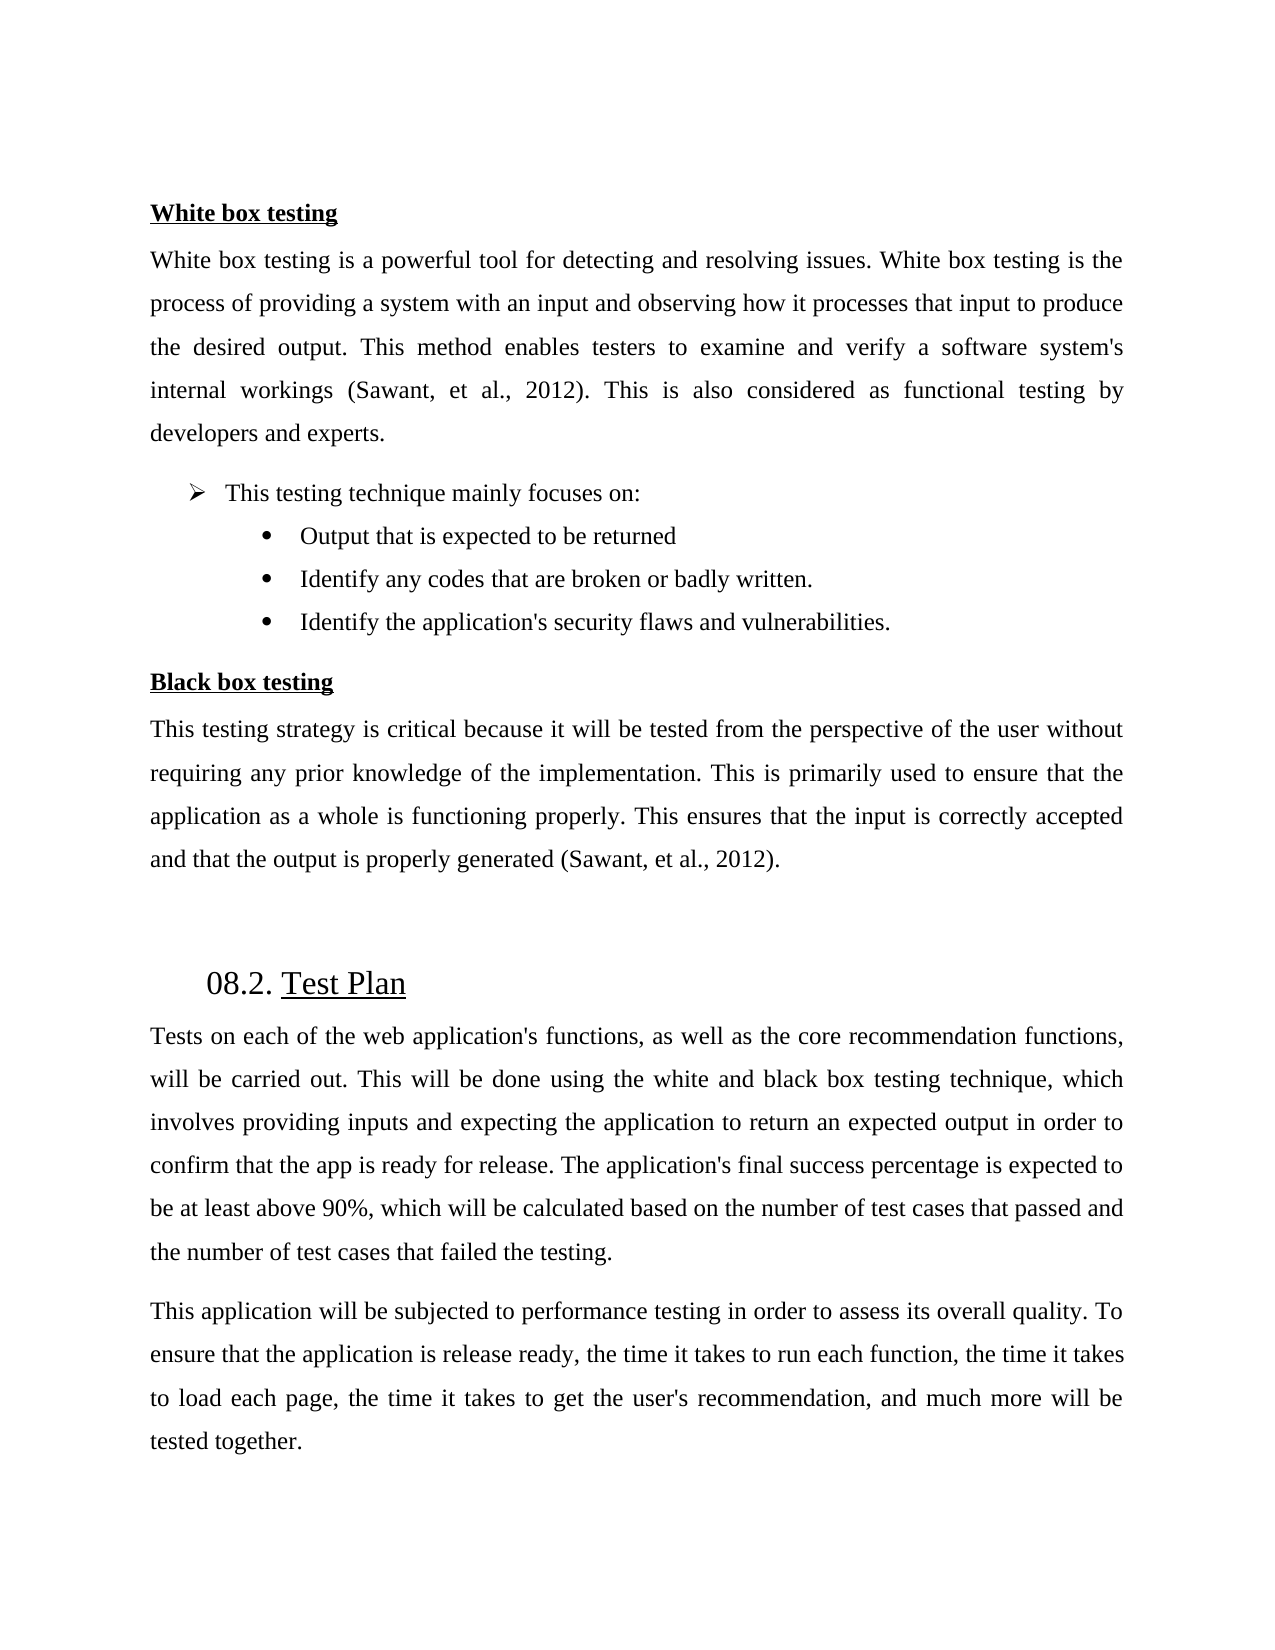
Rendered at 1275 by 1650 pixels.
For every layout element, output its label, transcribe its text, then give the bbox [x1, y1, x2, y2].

text White box testing is a powerful tool for detecting and resolving issues. White box testing is the process of providing a system with an input and observing how it processes that input to produce the desired output. This method enables testers to examine and verify a software system's internal workings . This is also considered as functional testing by developers and experts. [150, 245, 1125, 447]
list Identify any codes that are broken or badly written. [262, 564, 1125, 593]
list Identify the application's security flaws and vulnerabilities. [262, 607, 1125, 636]
text This application will be subjected to performance testing in order to assess its overall quality. To ensure that the application is release ready, the time it takes to run each function, the time it takes to load each page, the time it takes to get the user's recommendation, and much more will be tested together. [150, 1296, 1125, 1454]
subtitle Test Plan [206, 963, 1125, 1002]
list Output that is expected to be returned [262, 521, 1125, 549]
list This testing technique mainly focuses on: [187, 478, 1125, 506]
text Tests on each of the web application's functions, as well as the core recommendation functions, will be carried out. This will be done using the white and black box testing technique, which involves providing inputs and expecting the application to return an expected output in order to confirm that the app is ready for release. The application's final success percentage is expected to be at least above 90%, which will be calculated based on the number of test cases that passed and the number of test cases that failed the testing. [150, 1021, 1125, 1265]
text White box testing [150, 198, 1125, 226]
text This testing strategy is critical because it will be tested from the perspective of the user without requiring any prior knowledge of the implementation. This is primarily used to ensure that the application as a whole is functioning properly. This ensures that the input is correctly accepted and that the output is properly generated . [150, 714, 1125, 873]
text Black box testing [150, 667, 1125, 696]
